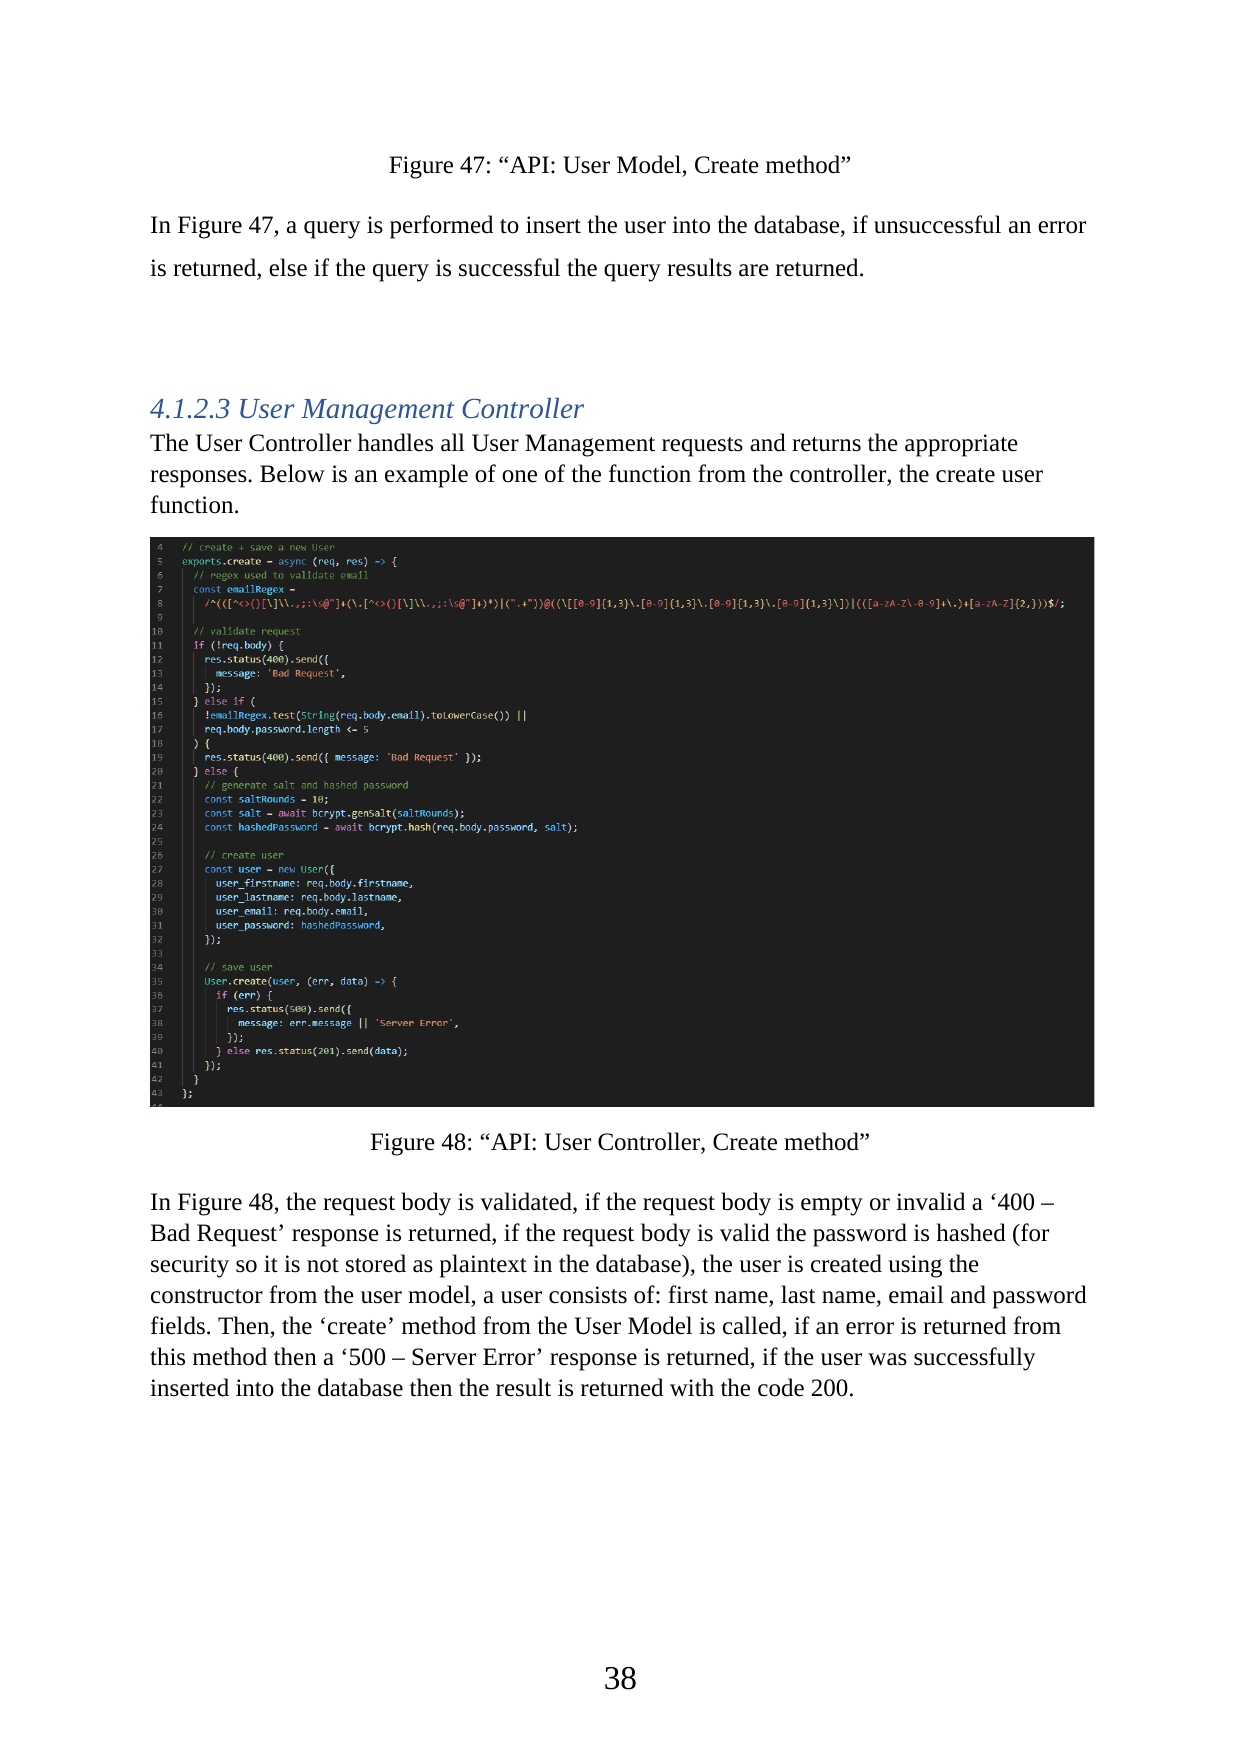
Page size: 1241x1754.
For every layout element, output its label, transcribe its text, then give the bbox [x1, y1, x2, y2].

text In Figure 48, the request body is validated, if the request body is empty or invalid a ‘400 – Bad Request’ response is returned, if the request body is valid the password is hashed (for security so it is not stored as plaintext in the database), the user is created using the constructor from the user model, a user consists of: first name, last name, email and password fields. Then, the ‘create’ method from the User Model is called, if an error is returned from this method then a ‘500 – Server Error’ response is returned, if the user was successfully inserted into the database then the result is returned with the code 200. [150, 1187, 1090, 1402]
picture [150, 537, 1095, 1107]
subtitle 4.1.2.3 User Management Controller [150, 391, 1090, 425]
text In Figure 47, a query is performed to insert the user into the database, if unsuccessful an error is returned, else if the query is successful the query results are returned. [150, 210, 1090, 282]
text The User Controller handles all User Management requests and returns the appropriate responses. Below is an example of one of the function from the controller, the create user function. [150, 428, 1090, 518]
text Figure 47: “API: User Model, Create method” [150, 150, 1090, 179]
text Figure 48: “API: User Controller, Create method” [150, 1127, 1090, 1156]
